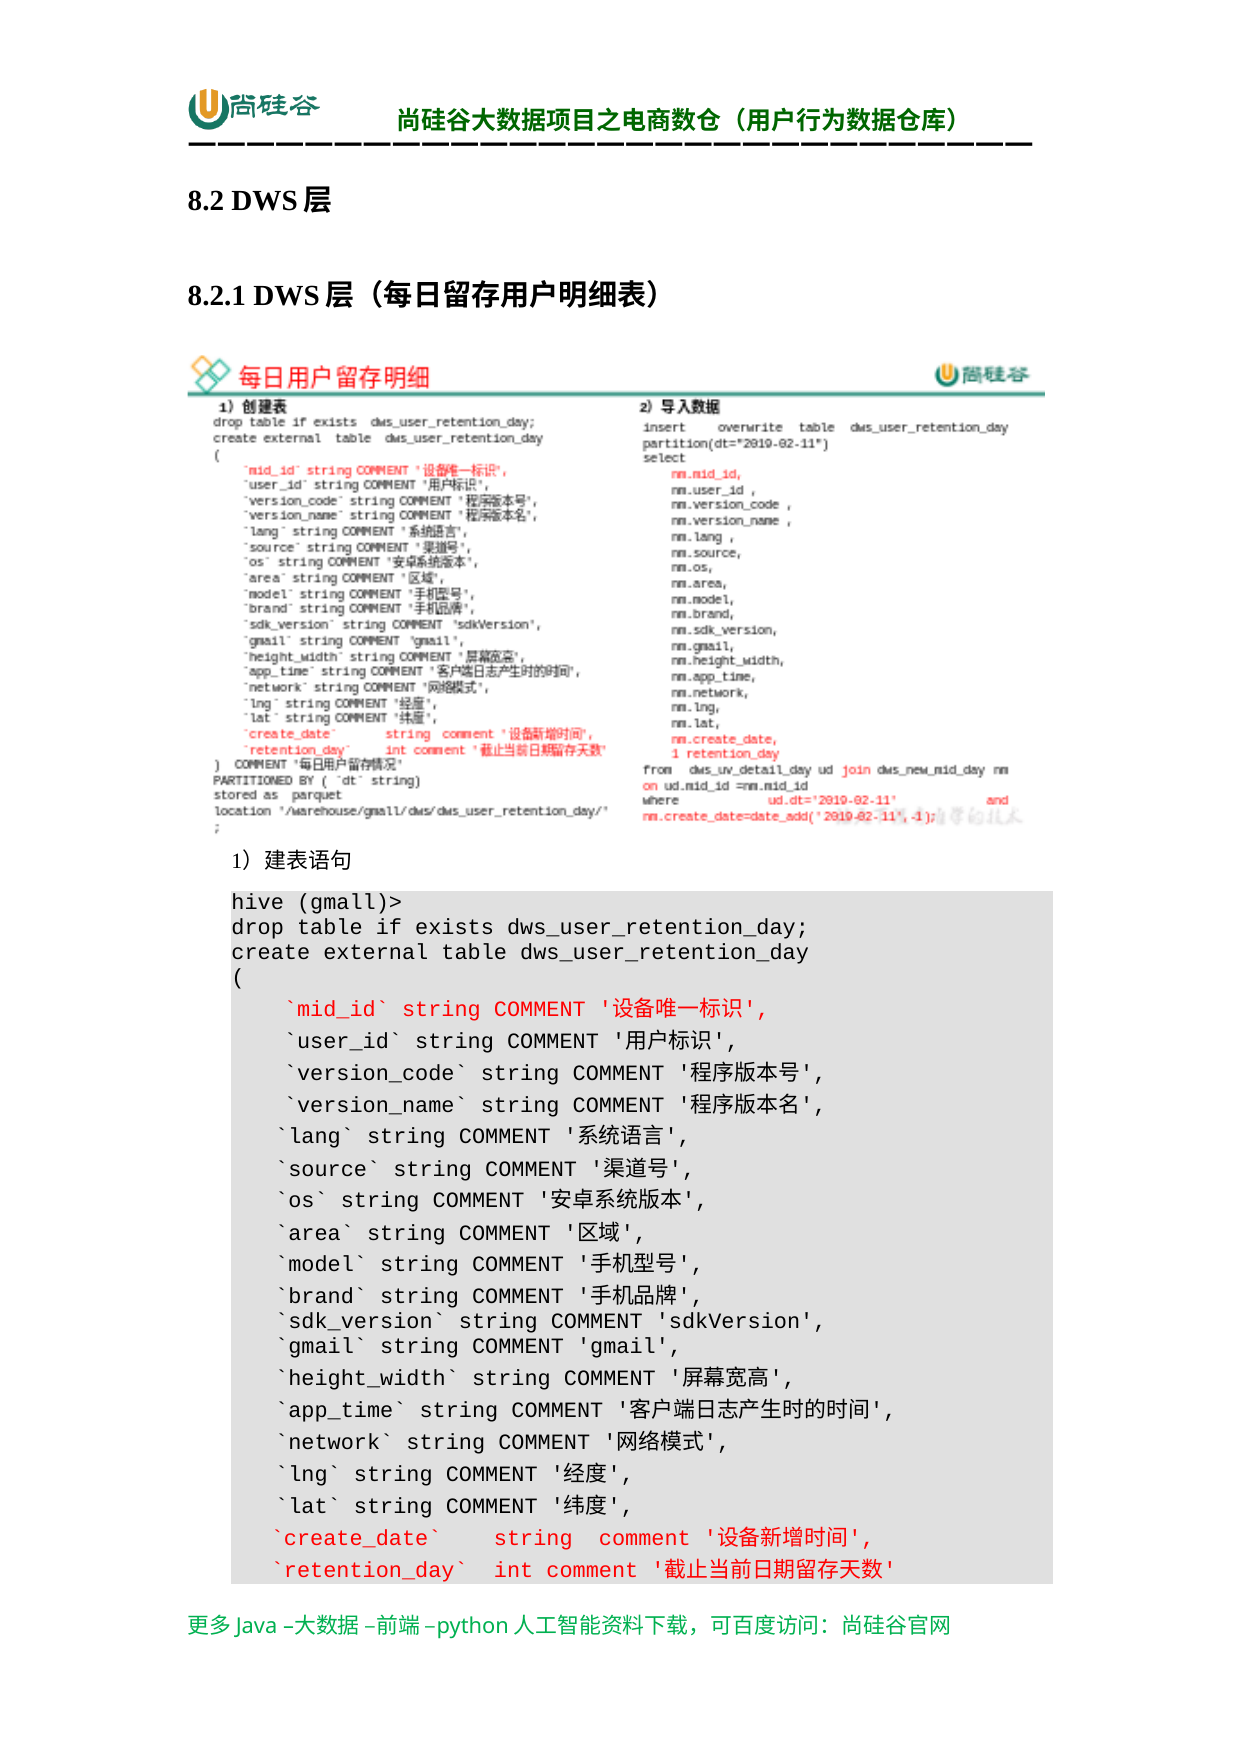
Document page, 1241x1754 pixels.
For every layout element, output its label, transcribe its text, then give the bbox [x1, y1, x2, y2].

text `lang` string COMMENT '系统语言', [231, 1118, 1053, 1151]
subtitle 8.2.1 DWS层（每日留存用户明细表） [187, 260, 1053, 325]
text create external table dws_user_retention_day [231, 941, 1053, 966]
text `create_date` string comment '设备新增时间', [231, 1520, 1053, 1552]
text `network` string COMMENT '网络模式', [231, 1424, 1053, 1456]
text `os` string COMMENT '安卓系统版本', [231, 1182, 1053, 1214]
text `user_id` string COMMENT '用户标识', [231, 1023, 1053, 1054]
text `app_time` string COMMENT '客户端日志产生时的时间', [231, 1392, 1053, 1424]
text `lng` string COMMENT '经度', [231, 1456, 1053, 1488]
text `sdk_version` string COMMENT 'sdkVersion', [231, 1310, 1053, 1335]
text `lat` string COMMENT '纬度', [231, 1488, 1053, 1520]
text `version_name` string COMMENT '程序版本名', [231, 1087, 1053, 1118]
text `model` string COMMENT '手机型号', [231, 1246, 1053, 1278]
text ( [231, 966, 1053, 991]
subtitle 8.2 DWS层 [187, 165, 1053, 230]
text 1）建表语句 [187, 843, 1053, 876]
text `area` string COMMENT '区域', [231, 1214, 1053, 1246]
text `version_code` string COMMENT '程序版本号', [231, 1054, 1053, 1087]
text `height_width` string COMMENT '屏幕宽高', [231, 1360, 1053, 1392]
text `source` string COMMENT '渠道号', [231, 1151, 1053, 1182]
text drop table if exists dws_user_retention_day; [231, 916, 1053, 941]
text hive (gmall)> [231, 891, 1053, 916]
text `brand` string COMMENT '手机品牌', [231, 1278, 1053, 1310]
text `mid_id` string COMMENT '设备唯一标识', [231, 991, 1053, 1023]
text `retention_day` int comment '截止当前日期留存天数' [231, 1552, 1053, 1584]
text `gmail` string COMMENT 'gmail', [231, 1335, 1053, 1360]
picture [187, 88, 320, 130]
